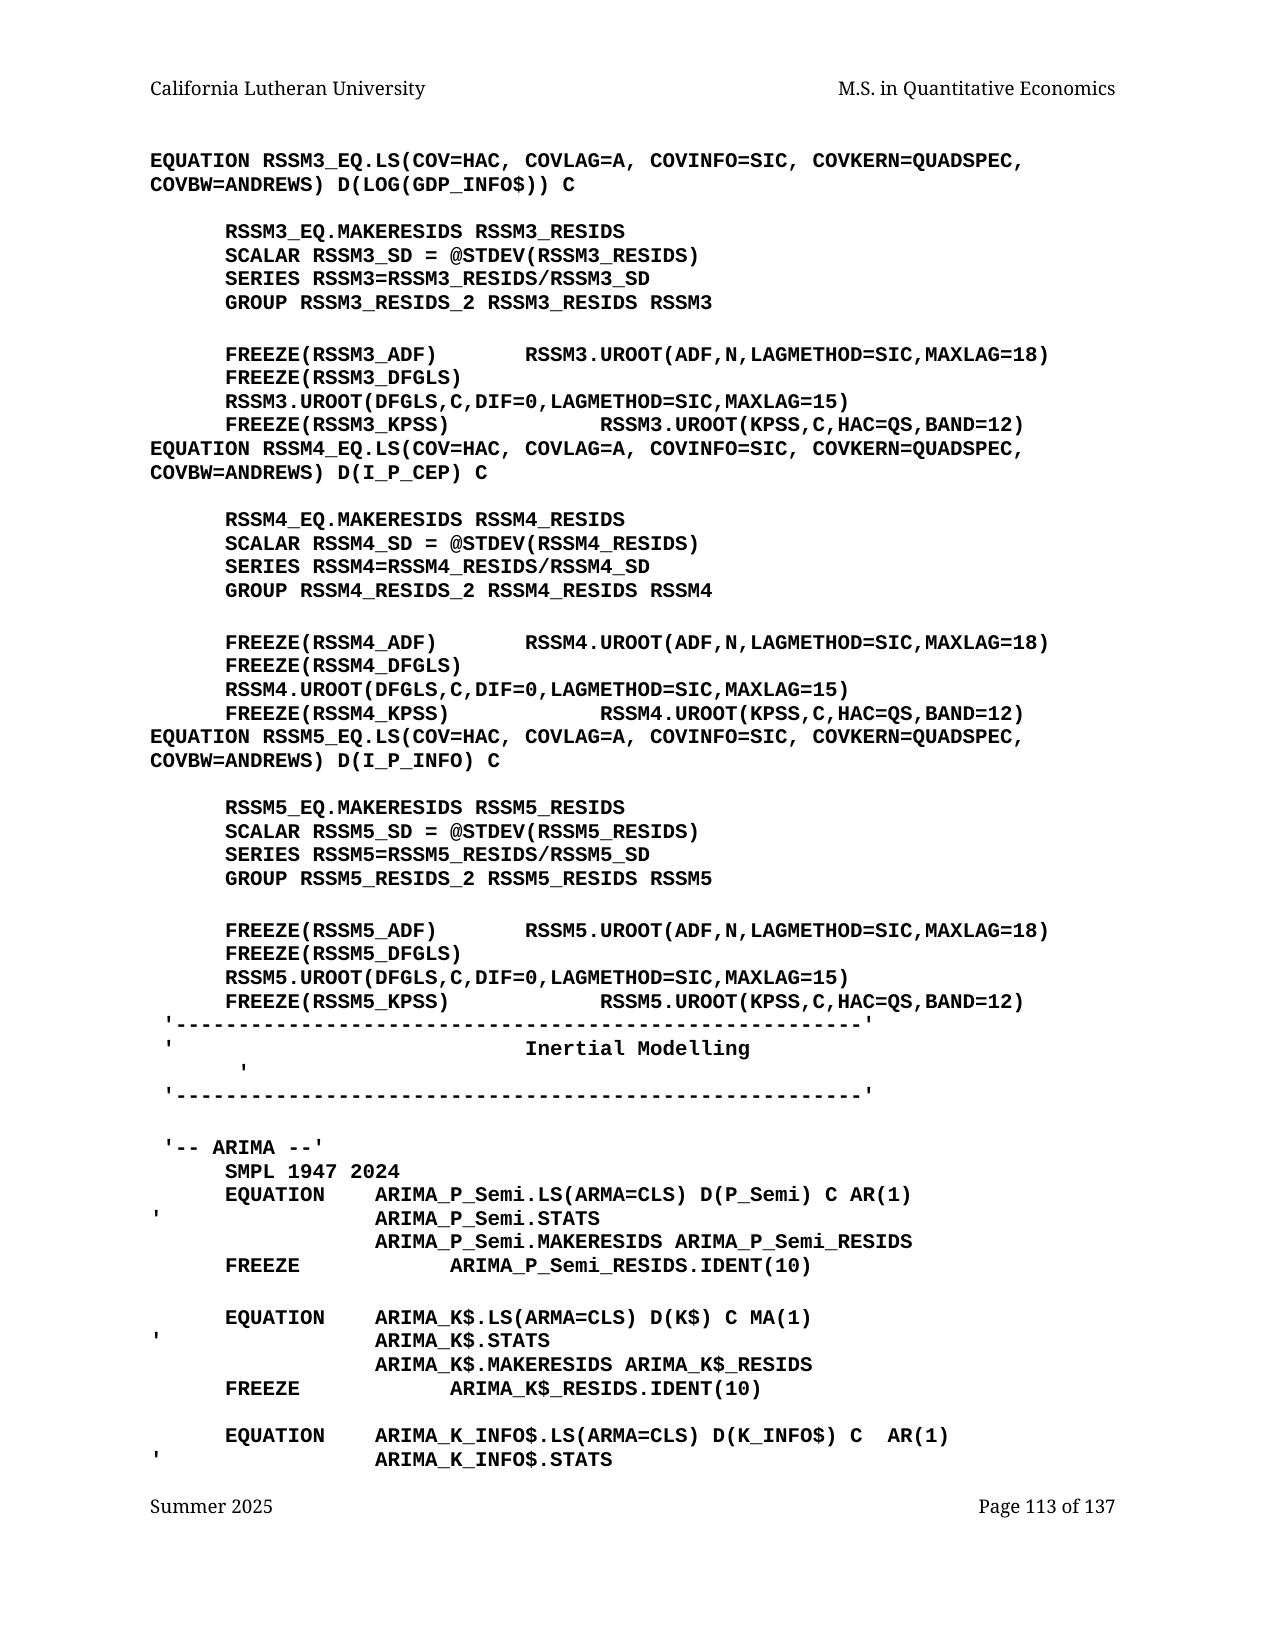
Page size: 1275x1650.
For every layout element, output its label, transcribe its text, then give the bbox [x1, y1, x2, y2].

text ' ARIMA_K_INFO$.STATS [150, 1449, 1125, 1472]
text SERIES RSSM4=RSSM4_RESIDS/RSSM4_SD [150, 556, 1125, 580]
text '-------------------------------------------------------' [150, 1085, 1125, 1109]
text GROUP RSSM5_RESIDS_2 RSSM5_RESIDS RSSM5 [150, 868, 1125, 892]
text SCALAR RSSM5_SD = @STDEV(RSSM5_RESIDS) [150, 821, 1125, 844]
text FREEZE ARIMA_K$_RESIDS.IDENT(10) [150, 1378, 1125, 1401]
text ARIMA_P_Semi.MAKERESIDS ARIMA_P_Semi_RESIDS [150, 1232, 1125, 1255]
text ' Inertial Modelling ' [150, 1038, 1125, 1085]
text FREEZE ARIMA_P_Semi_RESIDS.IDENT(10) [150, 1255, 1125, 1279]
text GROUP RSSM3_RESIDS_2 RSSM3_RESIDS RSSM3 [150, 292, 1125, 316]
text ' ARIMA_P_Semi.STATS [150, 1208, 1125, 1232]
text ' ARIMA_K$.STATS [150, 1331, 1125, 1354]
text FREEZE(RSSM4_KPSS) RSSM4.UROOT(KPSS,C,HAC=QS,BAND=12) [150, 703, 1125, 726]
text EQUATION ARIMA_K$.LS(ARMA=CLS) D(K$) C MA(1) [150, 1307, 1125, 1331]
text GROUP RSSM4_RESIDS_2 RSSM4_RESIDS RSSM4 [150, 580, 1125, 604]
text FREEZE(RSSM3_DFGLS) RSSM3.UROOT(DFGLS,C,DIF=0,LAGMETHOD=SIC,MAXLAG=15) [150, 367, 1125, 414]
text RSSM5_EQ.MAKERESIDS RSSM5_RESIDS [150, 797, 1125, 821]
text EQUATION RSSM4_EQ.LS(COV=HAC, COVLAG=A, COVINFO=SIC, COVKERN=QUADSPEC, COVBW=ANDREWS) D(I_P_CEP) C [150, 438, 1125, 485]
text FREEZE(RSSM5_DFGLS) RSSM5.UROOT(DFGLS,C,DIF=0,LAGMETHOD=SIC,MAXLAG=15) [150, 943, 1125, 991]
text SERIES RSSM5=RSSM5_RESIDS/RSSM5_SD [150, 844, 1125, 868]
text RSSM4_EQ.MAKERESIDS RSSM4_RESIDS [150, 509, 1125, 533]
text FREEZE(RSSM4_ADF) RSSM4.UROOT(ADF,N,LAGMETHOD=SIC,MAXLAG=18) [150, 632, 1125, 655]
text EQUATION ARIMA_P_Semi.LS(ARMA=CLS) D(P_Semi) C AR(1) [150, 1184, 1125, 1208]
text SCALAR RSSM4_SD = @STDEV(RSSM4_RESIDS) [150, 533, 1125, 556]
text EQUATION RSSM5_EQ.LS(COV=HAC, COVLAG=A, COVINFO=SIC, COVKERN=QUADSPEC, COVBW=ANDREWS) D(I_P_INFO) C [150, 726, 1125, 773]
text SCALAR RSSM3_SD = @STDEV(RSSM3_RESIDS) [150, 244, 1125, 268]
text FREEZE(RSSM5_KPSS) RSSM5.UROOT(KPSS,C,HAC=QS,BAND=12) [150, 991, 1125, 1014]
text EQUATION ARIMA_K_INFO$.LS(ARMA=CLS) D(K_INFO$) C AR(1) [150, 1425, 1125, 1449]
text FREEZE(RSSM3_KPSS) RSSM3.UROOT(KPSS,C,HAC=QS,BAND=12) [150, 414, 1125, 438]
text ARIMA_K$.MAKERESIDS ARIMA_K$_RESIDS [150, 1354, 1125, 1378]
text SMPL 1947 2024 [150, 1161, 1125, 1184]
text RSSM3_EQ.MAKERESIDS RSSM3_RESIDS [150, 221, 1125, 244]
text '-------------------------------------------------------' [150, 1014, 1125, 1038]
text FREEZE(RSSM5_ADF) RSSM5.UROOT(ADF,N,LAGMETHOD=SIC,MAXLAG=18) [150, 920, 1125, 943]
text FREEZE(RSSM3_ADF) RSSM3.UROOT(ADF,N,LAGMETHOD=SIC,MAXLAG=18) [150, 343, 1125, 367]
text EQUATION RSSM3_EQ.LS(COV=HAC, COVLAG=A, COVINFO=SIC, COVKERN=QUADSPEC, COVBW=ANDREWS) D(LOG(GDP_INFO$)) C [150, 150, 1125, 197]
text FREEZE(RSSM4_DFGLS) RSSM4.UROOT(DFGLS,C,DIF=0,LAGMETHOD=SIC,MAXLAG=15) [150, 655, 1125, 703]
text '-- ARIMA --' [150, 1137, 1125, 1161]
text SERIES RSSM3=RSSM3_RESIDS/RSSM3_SD [150, 268, 1125, 292]
